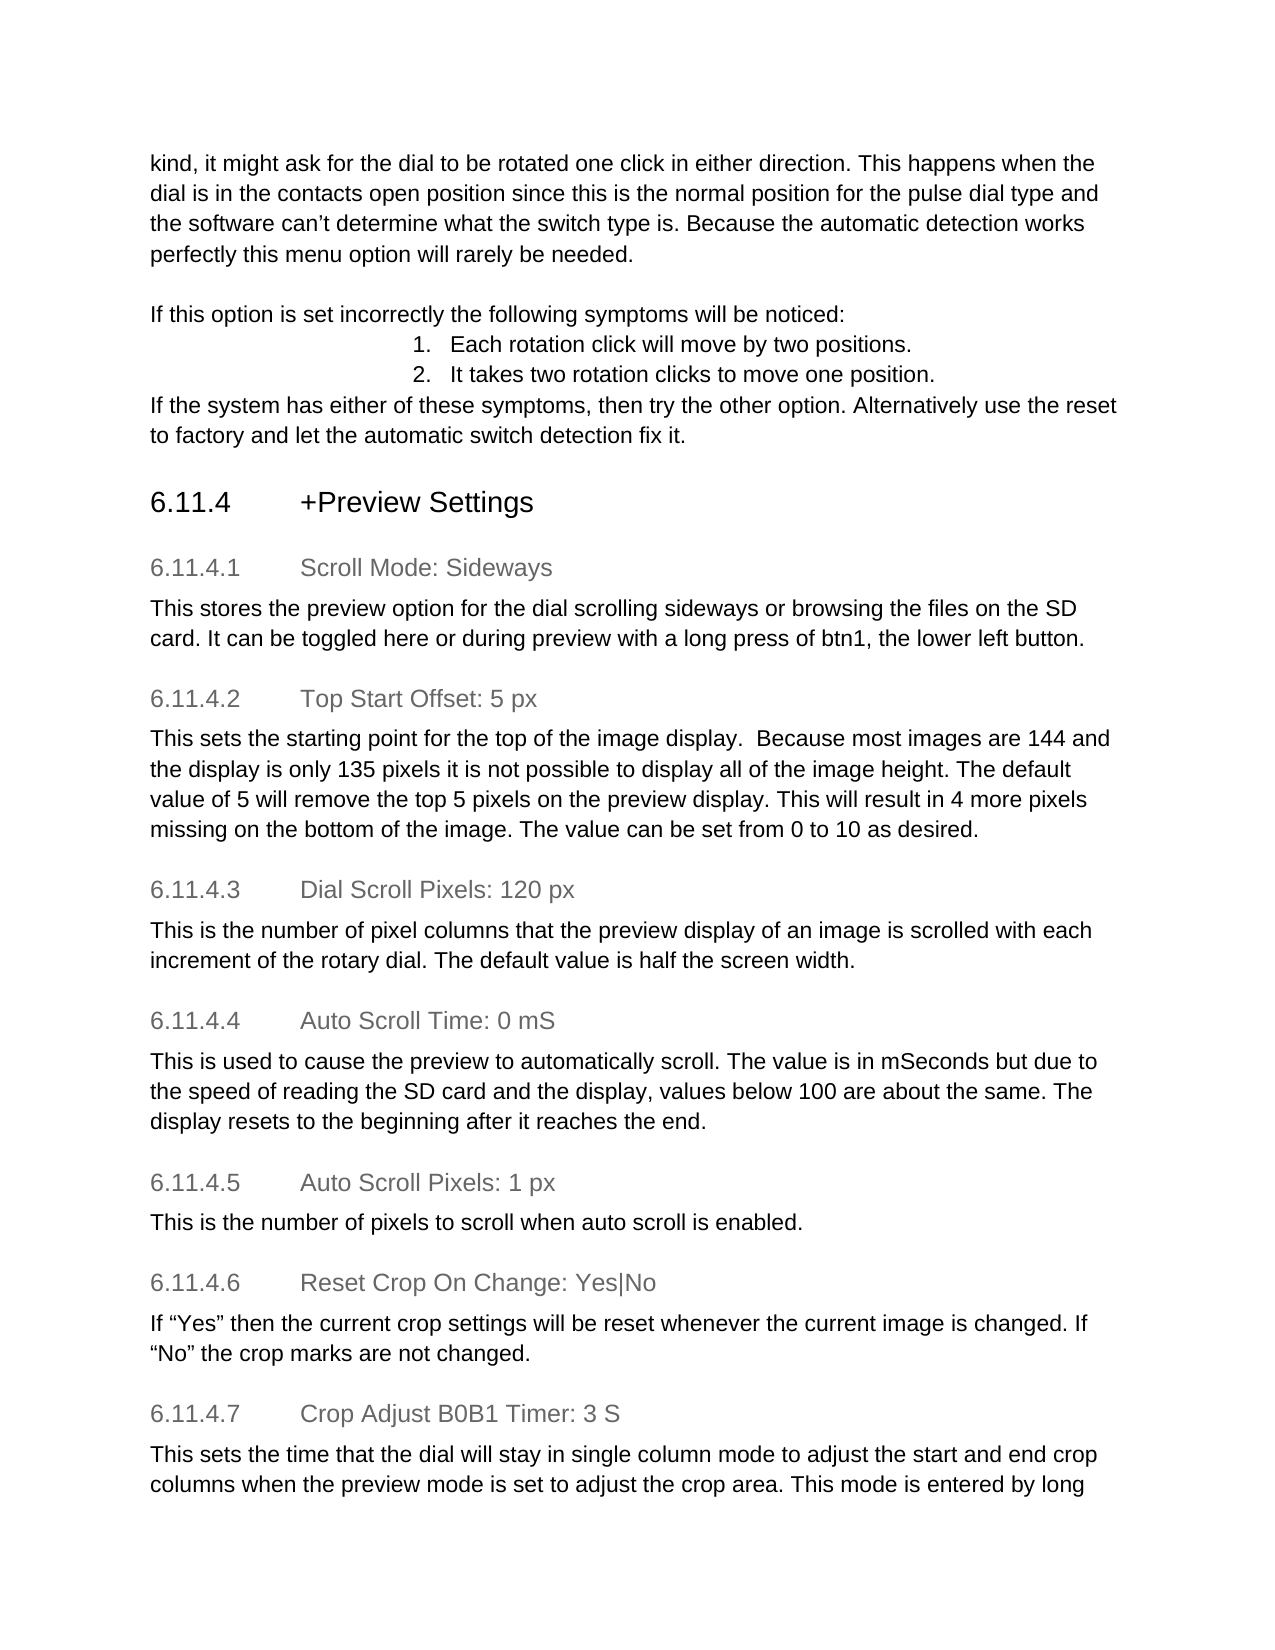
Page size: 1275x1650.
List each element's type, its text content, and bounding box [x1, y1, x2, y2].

subtitle Auto Scroll Pixels: 1 px [150, 1167, 1125, 1196]
text This stores the preview option for the dial scrolling sideways or browsing the files on the SD card. It can be toggled here or during preview with a long press of btn1, the lower left button. [150, 594, 1125, 651]
text This is the number of pixel columns that the preview display of an image is scrolled with each increment of the rotary dial. The default value is half the screen width. [150, 917, 1125, 973]
subtitle Crop Adjust B0B1 Timer: 3 S [150, 1399, 1125, 1428]
list It takes two rotation clicks to move one position. [412, 361, 1125, 388]
subtitle Top Start Offset: 5 px [150, 684, 1125, 713]
text This is used to cause the preview to automatically scroll. The value is in mSeconds but due to the speed of reading the SD card and the display, values below 100 are about the same. The display resets to the beginning after it reaches the end. [150, 1048, 1125, 1134]
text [150, 150, 1125, 267]
text If “Yes” then the current crop settings will be reset whenever the current image is changed. If “No” the crop marks are not changed. [150, 1309, 1125, 1366]
subtitle +Preview Settings [150, 485, 1125, 519]
subtitle Reset Crop On Change: Yes|No [150, 1268, 1125, 1297]
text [150, 1441, 1125, 1497]
text This sets the starting point for the top of the image display. Because most images are 144 and the display is only 135 pixels it is not possible to display all of the image height. The default value of 5 will remove the top 5 pixels on the preview display. This will result in 4 more pixels missing on the bottom of the image. The value can be set from 0 to 10 as desired. [150, 725, 1125, 842]
subtitle Auto Scroll Time: 0 mS [150, 1006, 1125, 1035]
list Each rotation click will move by two positions. [412, 331, 1125, 358]
text If this option is set incorrectly the following symptoms will be noticed: [150, 301, 1125, 327]
text This is the number of pixels to scroll when auto scroll is enabled. [150, 1209, 1125, 1235]
subtitle Dial Scroll Pixels: 120 px [150, 875, 1125, 904]
text If the system has either of these symptoms, then try the other option. Alternatively use the reset to factory and let the automatic switch detection fix it. [150, 392, 1125, 448]
subtitle Scroll Mode: Sideways [150, 553, 1125, 582]
